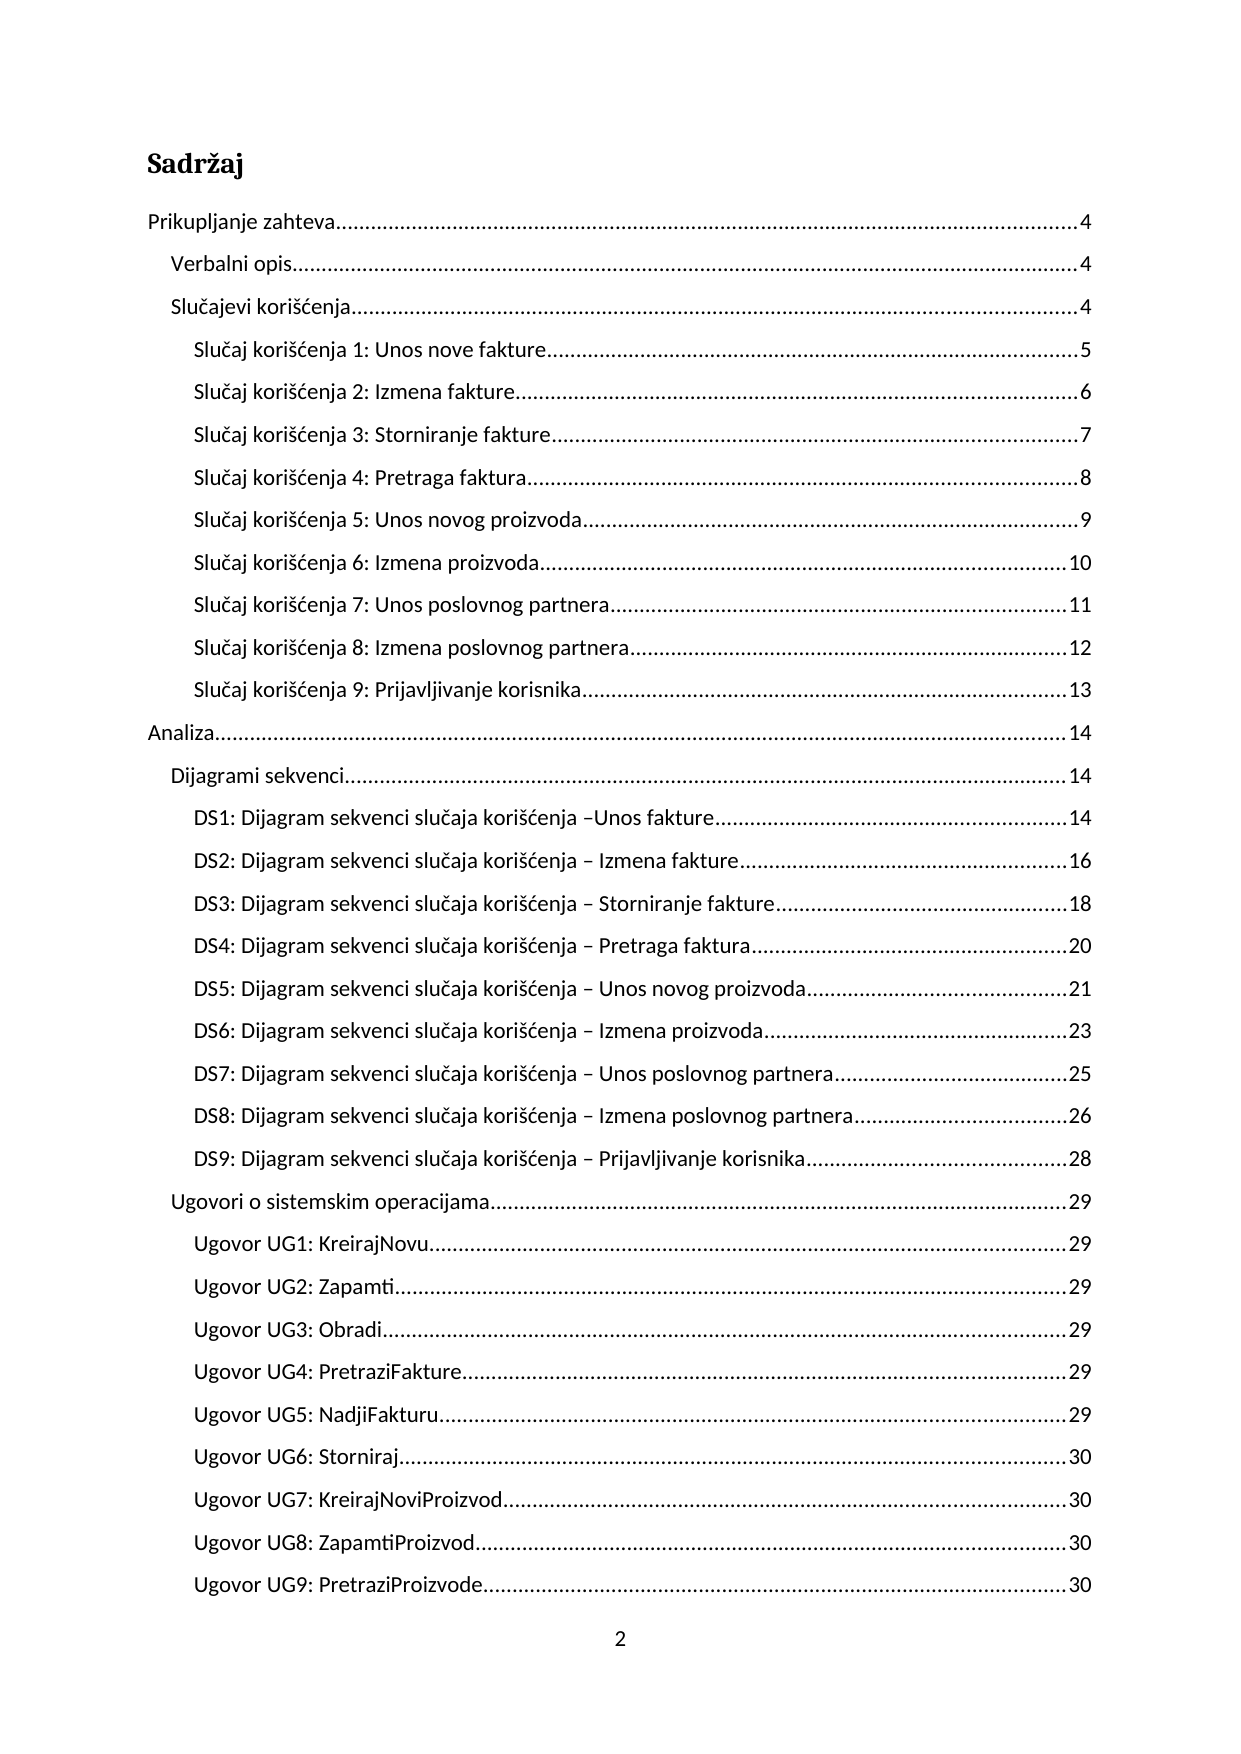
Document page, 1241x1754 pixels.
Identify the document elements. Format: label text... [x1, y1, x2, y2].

text DS5: Dijagram sekvenci slučaja korišćenja – Unos novog proizvoda 21 [193, 974, 1093, 1002]
text Ugovor UG9: PretraziProizvode 30 [193, 1570, 1093, 1598]
text DS6: Dijagram sekvenci slučaja korišćenja – Izmena proizvoda 23 [193, 1016, 1093, 1044]
text Ugovor UG4: PretraziFakture 29 [193, 1357, 1093, 1385]
text Ugovor UG3: Obradi 29 [193, 1315, 1093, 1343]
text DS2: Dijagram sekvenci slučaja korišćenja – Izmena fakture 16 [193, 846, 1093, 874]
text DS9: Dijagram sekvenci slučaja korišćenja – Prijavljivanje korisnika 28 [193, 1144, 1093, 1172]
text Analiza 14 [148, 718, 1093, 746]
text DS7: Dijagram sekvenci slučaja korišćenja – Unos poslovnog partnera 25 [193, 1059, 1093, 1087]
text Sadržaj [148, 148, 1093, 181]
text DS3: Dijagram sekvenci slučaja korišćenja – Storniranje fakture 18 [193, 889, 1093, 917]
text Dijagrami sekvenci 14 [171, 761, 1093, 789]
text Ugovor UG8: ZapamtiProizvod 30 [193, 1528, 1093, 1556]
text Slučaj korišćenja 2: Izmena fakture 6 [193, 377, 1093, 405]
text Slučaj korišćenja 3: Storniranje fakture 7 [193, 420, 1093, 448]
text Verbalni opis 4 [171, 249, 1093, 278]
text Slučaj korišćenja 9: Prijavljivanje korisnika 13 [193, 676, 1093, 704]
text Ugovor UG2: Zapamti 29 [193, 1272, 1093, 1300]
text Slučaj korišćenja 5: Unos novog proizvoda 9 [193, 505, 1093, 533]
text Ugovori o sistemskim operacijama 29 [171, 1187, 1093, 1215]
text DS1: Dijagram sekvenci slučaja korišćenja –Unos fakture 14 [193, 803, 1093, 831]
text DS4: Dijagram sekvenci slučaja korišćenja – Pretraga faktura 20 [193, 931, 1093, 959]
text Ugovor UG5: NadjiFakturu 29 [193, 1400, 1093, 1428]
text Ugovor UG6: Storniraj 30 [193, 1442, 1093, 1471]
text Prikupljanje zahteva 4 [148, 207, 1093, 235]
text Slučaj korišćenja 1: Unos nove fakture 5 [193, 335, 1093, 363]
text Ugovor UG7: KreirajNoviProizvod 30 [193, 1485, 1093, 1513]
text Ugovor UG1: KreirajNovu 29 [193, 1229, 1093, 1257]
text Slučaj korišćenja 4: Pretraga faktura 8 [193, 463, 1093, 491]
text Slučaj korišćenja 8: Izmena poslovnog partnera 12 [193, 633, 1093, 661]
text Slučajevi korišćenja 4 [171, 292, 1093, 320]
text Slučaj korišćenja 7: Unos poslovnog partnera 11 [193, 590, 1093, 618]
text DS8: Dijagram sekvenci slučaja korišćenja – Izmena poslovnog partnera 26 [193, 1102, 1093, 1130]
text Slučaj korišćenja 6: Izmena proizvoda 10 [193, 548, 1093, 576]
